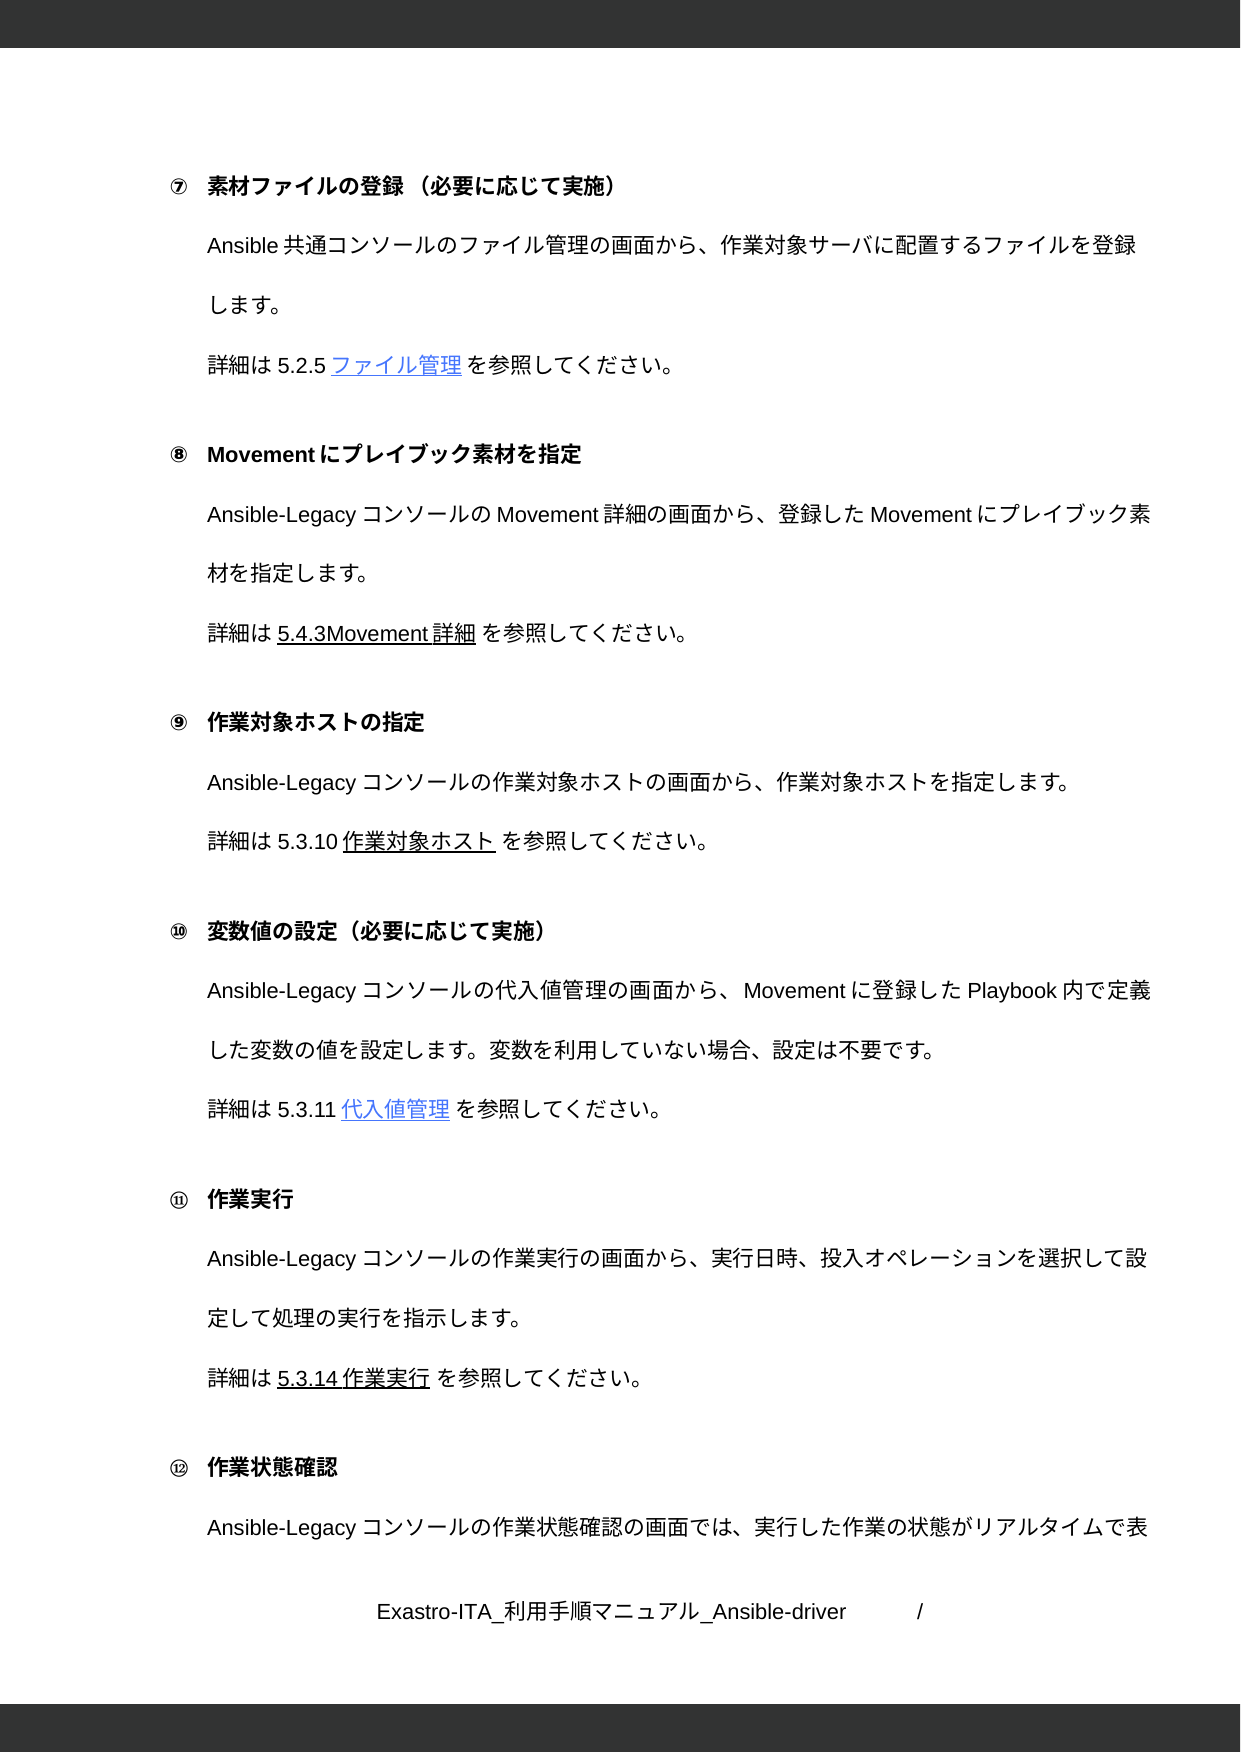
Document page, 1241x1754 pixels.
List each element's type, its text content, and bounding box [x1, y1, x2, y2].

list Movementにプレイブック素材を指定 Ansible-LegacyコンソールのMovement詳細の画面から、登録したMovementにプレイブック素材を指定します。 [169, 423, 1152, 602]
picture [0, 0, 1241, 48]
list 作業対象ホストの指定 Ansible-Legacyコンソールの作業対象ホストの画面から、作業対象ホストを指定します。 詳細は 5.3.10作業対象ホスト を参照してください。 [169, 691, 1152, 870]
list 素材ファイルの登録 （必要に応じて実施） Ansible共通コンソールのファイル管理の画面から、作業対象サーバに配置するファイルを登録します。 [169, 155, 1152, 334]
list 詳細は 5.2.5ファイル管理 を参照してください。 [207, 334, 1152, 393]
list 作業実行 Ansible-Legacyコンソールの作業実行の画面から、実行日時、投入オペレーションを選択して設定して処理の実行を指示します。 [169, 1168, 1152, 1347]
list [169, 1436, 1152, 1555]
list 詳細は 5.4.7Movement詳細 を参照してください。 [207, 602, 1152, 661]
picture [0, 1704, 1241, 1752]
list 変数値の設定（必要に応じて実施） Ansible-Legacyコンソールの代入値管理の画面から、Movementに登録したPlaybook内で定義した変数の値を設定します。変数を利用していない場合、設定は不要です。 詳細は 5.3.11代入値管理 を参照してください。 [169, 900, 1152, 1138]
list 詳細は 5.3.14作業実行 を参照してください。 [207, 1347, 1152, 1406]
